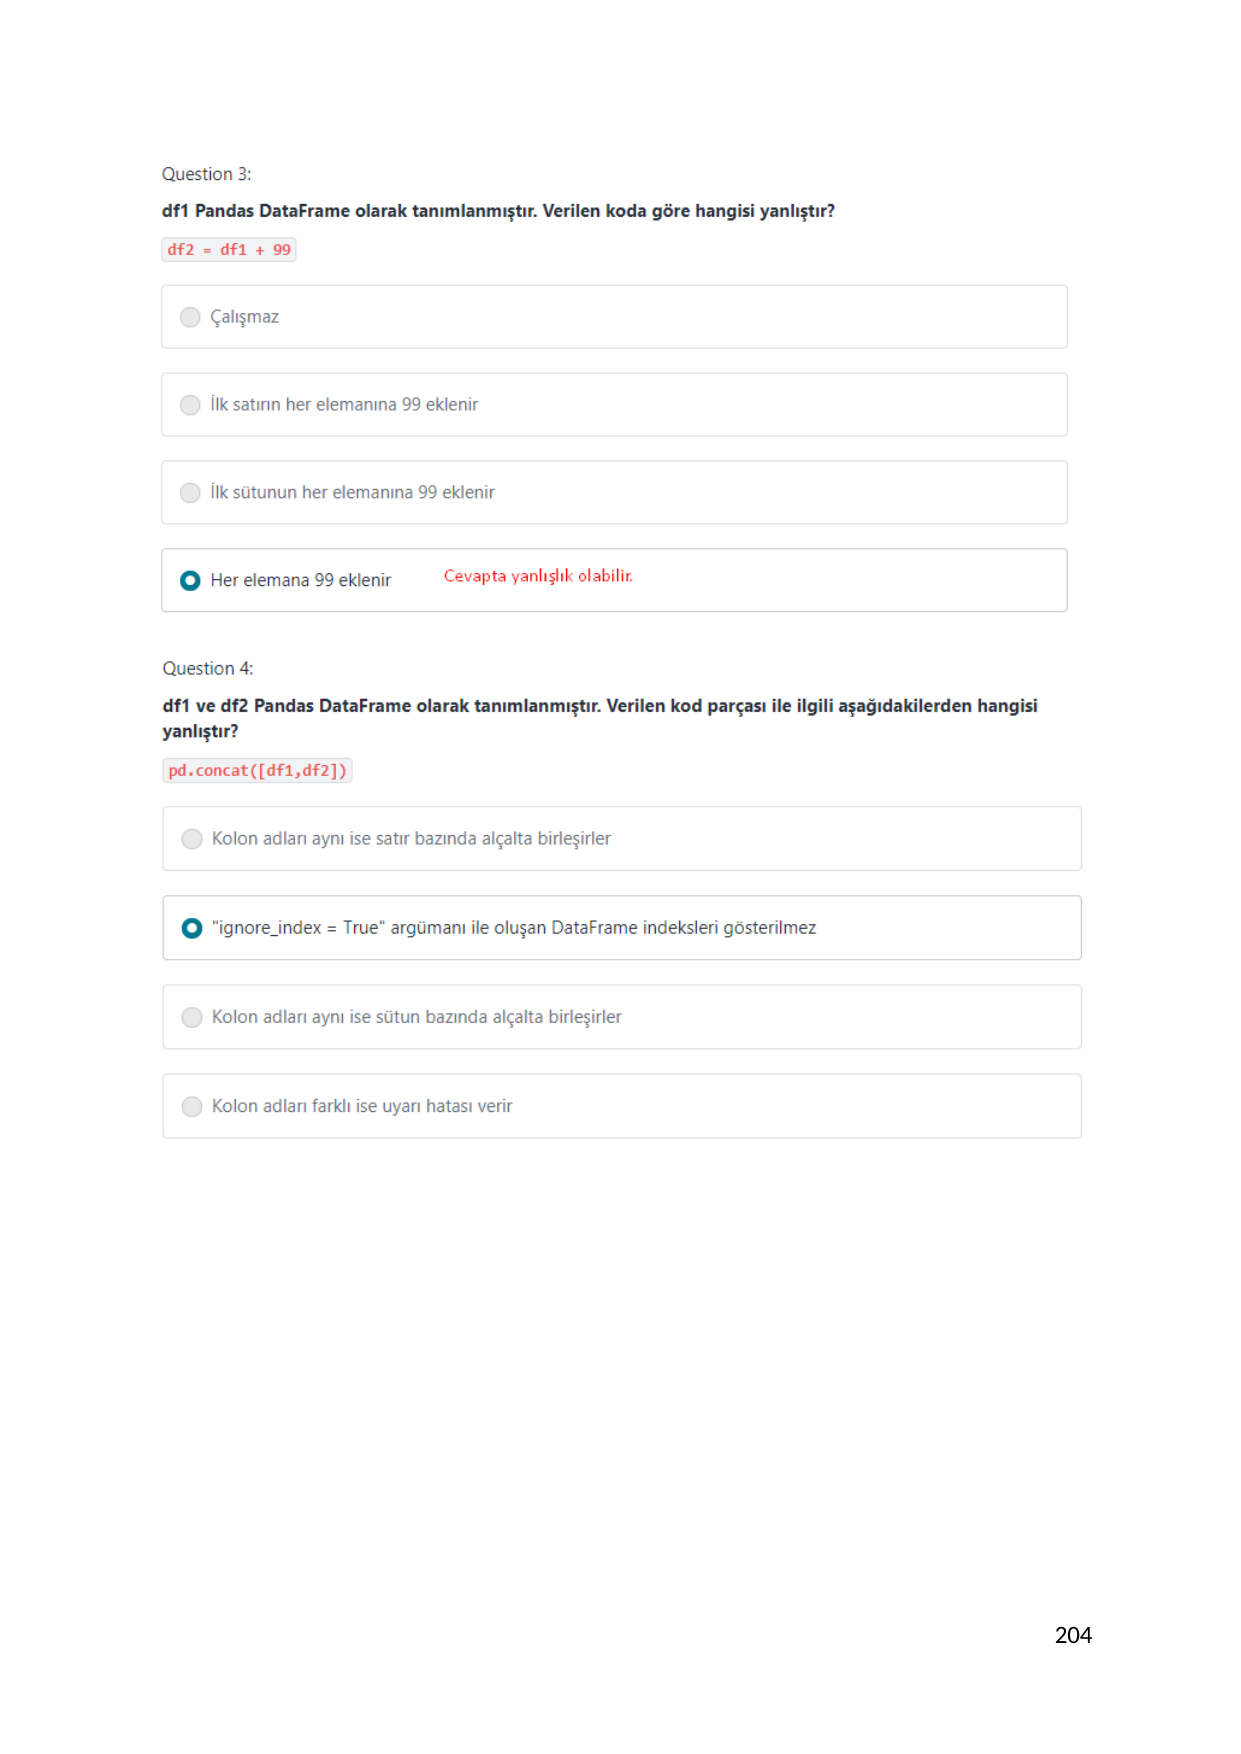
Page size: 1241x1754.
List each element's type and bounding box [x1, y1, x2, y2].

picture [147, 147, 1093, 629]
picture [147, 648, 1093, 1152]
